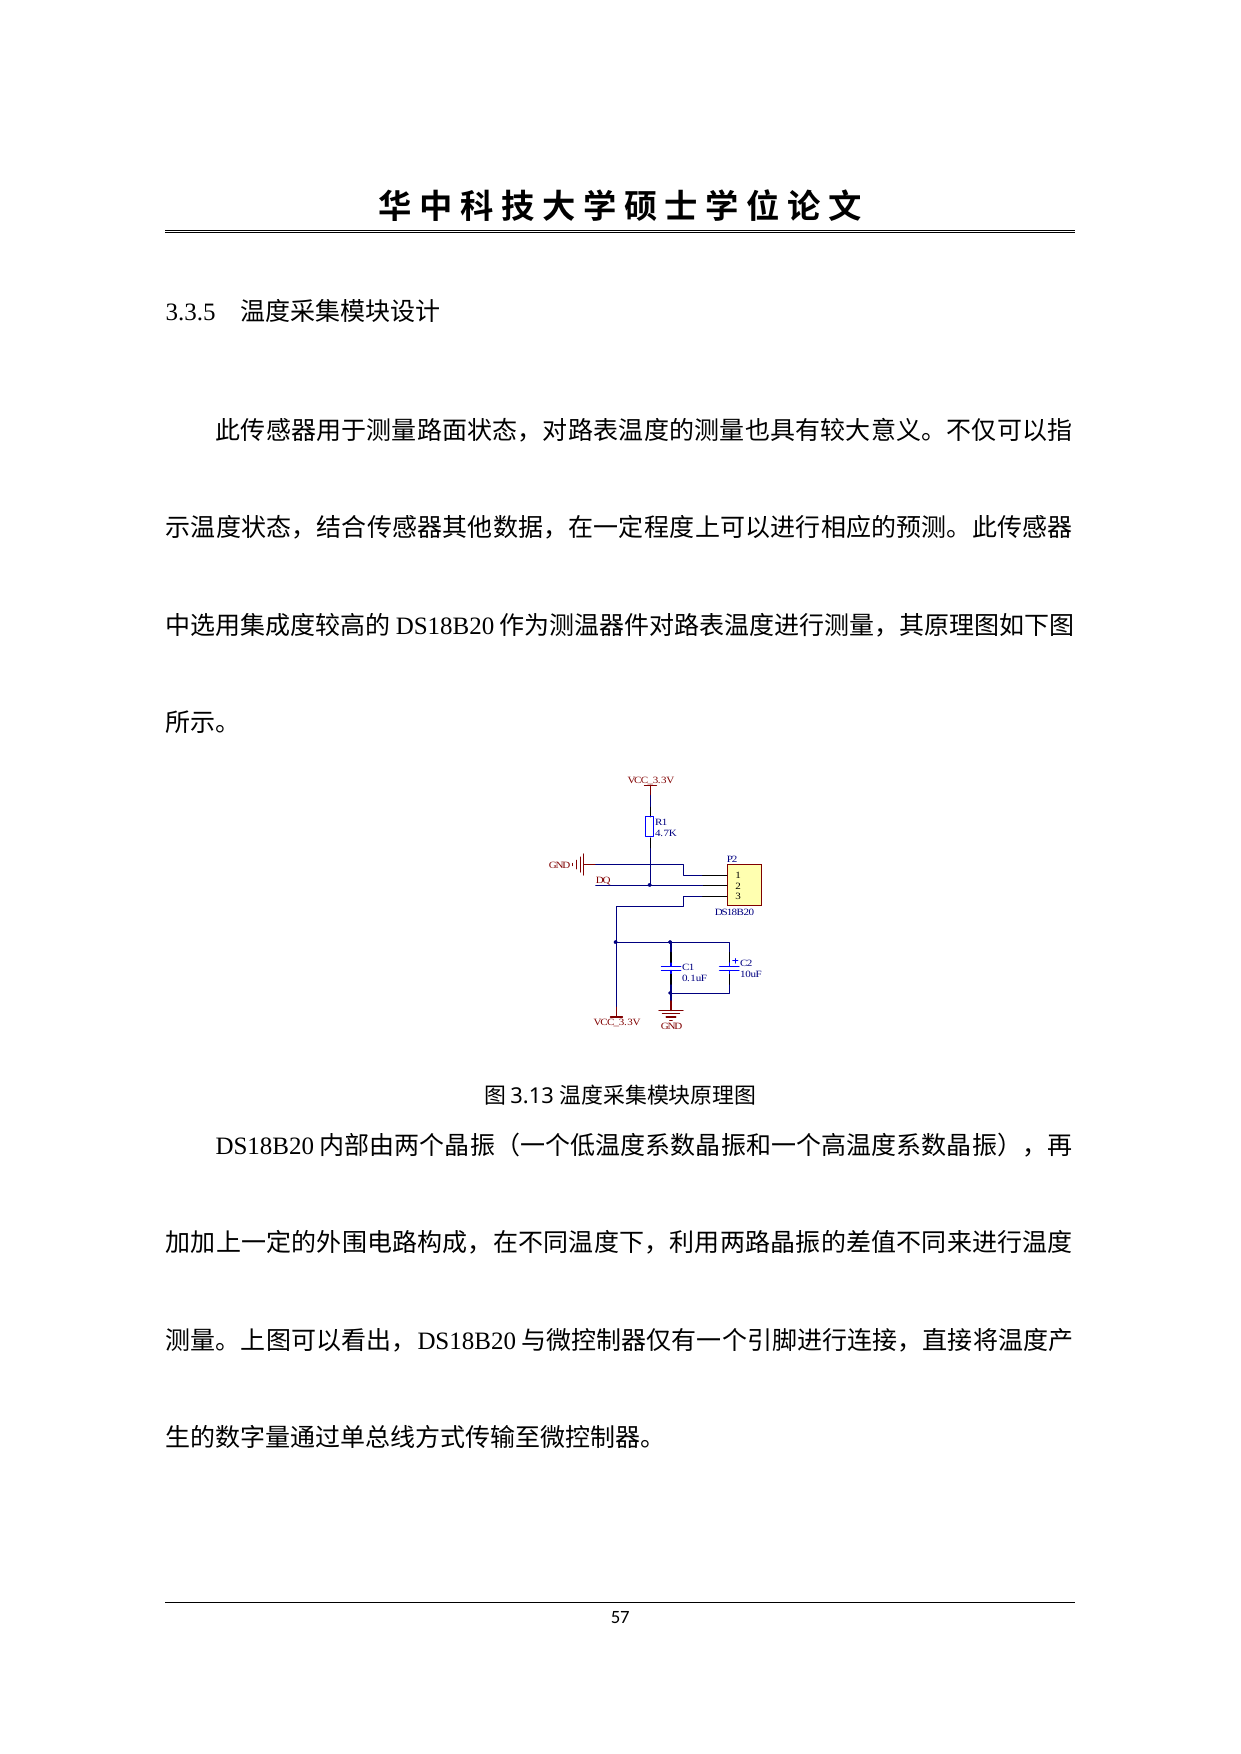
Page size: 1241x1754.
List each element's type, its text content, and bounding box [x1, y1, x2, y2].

text 图3.13 温度采集模块原理图 [165, 1078, 1075, 1111]
list 温度采集模块设计 [165, 277, 1075, 342]
text 此传感器用于测量路面状态，对路表温度的测量也具有较大意义。不仅可以指示温度状态，结合传感器其他数据，在一定程度上可以进行相应的预测。此传感器中选用集成度较高的DS18B20作为测温器件对路表温度进行测量，其原理图如下图所示。 [165, 396, 1075, 753]
text DS18B20内部由两个晶振（一个低温度系数晶振和一个高温度系数晶振），再加加上一定的外围电路构成，在不同温度下，利用两路晶振的差值不同来进行温度测量。上图可以看出，DS18B20与微控制器仅有一个引脚进行连接，直接将温度产生的数字量通过单总线方式传输至微控制器。 [165, 1111, 1075, 1468]
